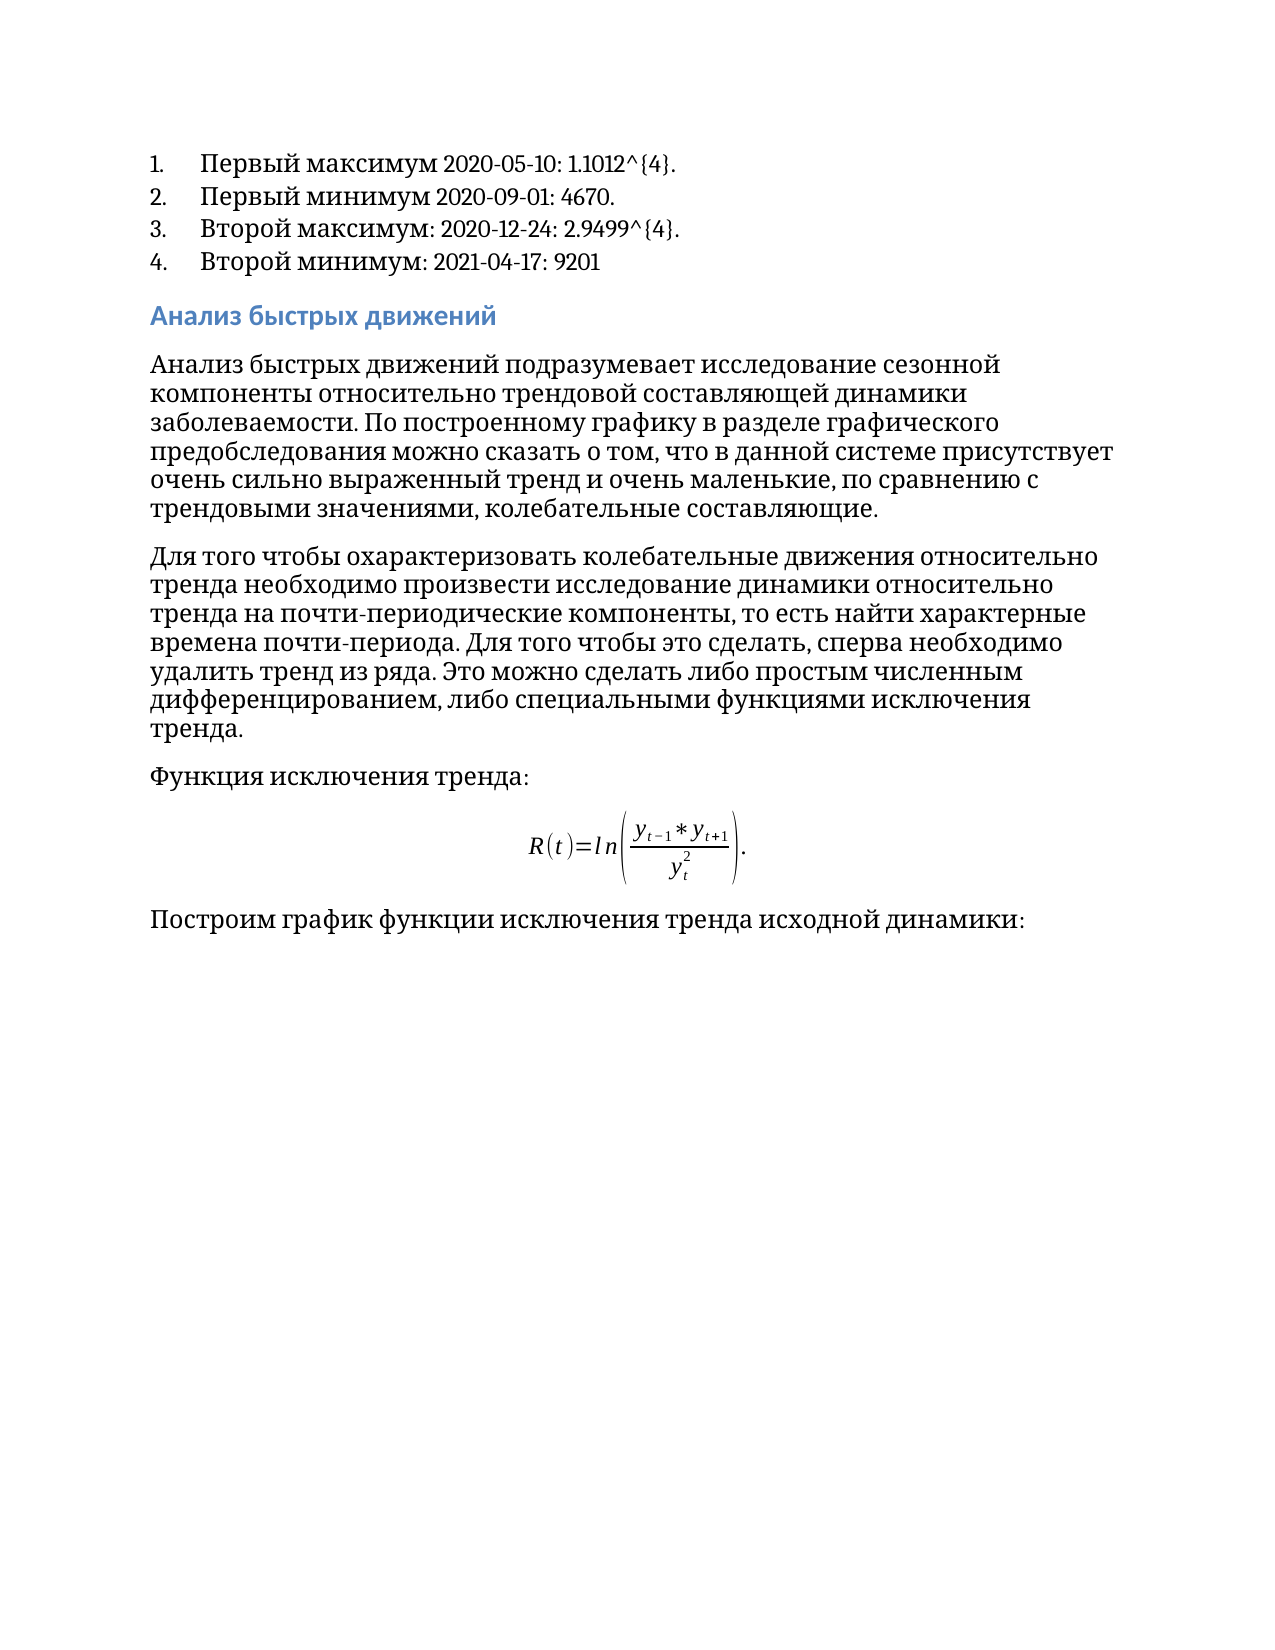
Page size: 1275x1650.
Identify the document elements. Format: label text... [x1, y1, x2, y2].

text Для того чтобы охарактеризовать колебательные движения относительно тренда необходимо произвести исследование динамики относительно тренда на почти-периодические компоненты, то есть найти характерные времена почти-периода. Для того чтобы это сделать, сперва необходимо удалить тренд из ряда. Это можно сделать либо простым численным дифференцированием, либо специальными функциями исключения тренда. [150, 543, 1125, 744]
text Построим график функции исключения тренда исходной динамики: [150, 906, 1125, 935]
list Первый максимум 2020-05-10: 1.1012^{4}. [150, 150, 1125, 179]
text Анализ быстрых движений подразумевает исследование сезонной компоненты относительно трендовой составляющей динамики заболеваемости. По построенному графику в разделе графического предобследования можно сказать о том, что в данной системе присутствует очень сильно выраженный тренд и очень маленькие, по сравнению с трендовыми значениями, колебательные составляющие. [150, 351, 1125, 524]
list Второй минимум: 2021-04-17: 9201 [150, 247, 1125, 276]
text Функция исключения тренда: [150, 763, 1125, 791]
list Второй максимум: 2020-12-24: 2.9499^{4}. [150, 215, 1125, 244]
list Первый минимум 2020-09-01: 4670. [150, 182, 1125, 211]
subtitle Анализ быстрых движений [150, 297, 1125, 333]
